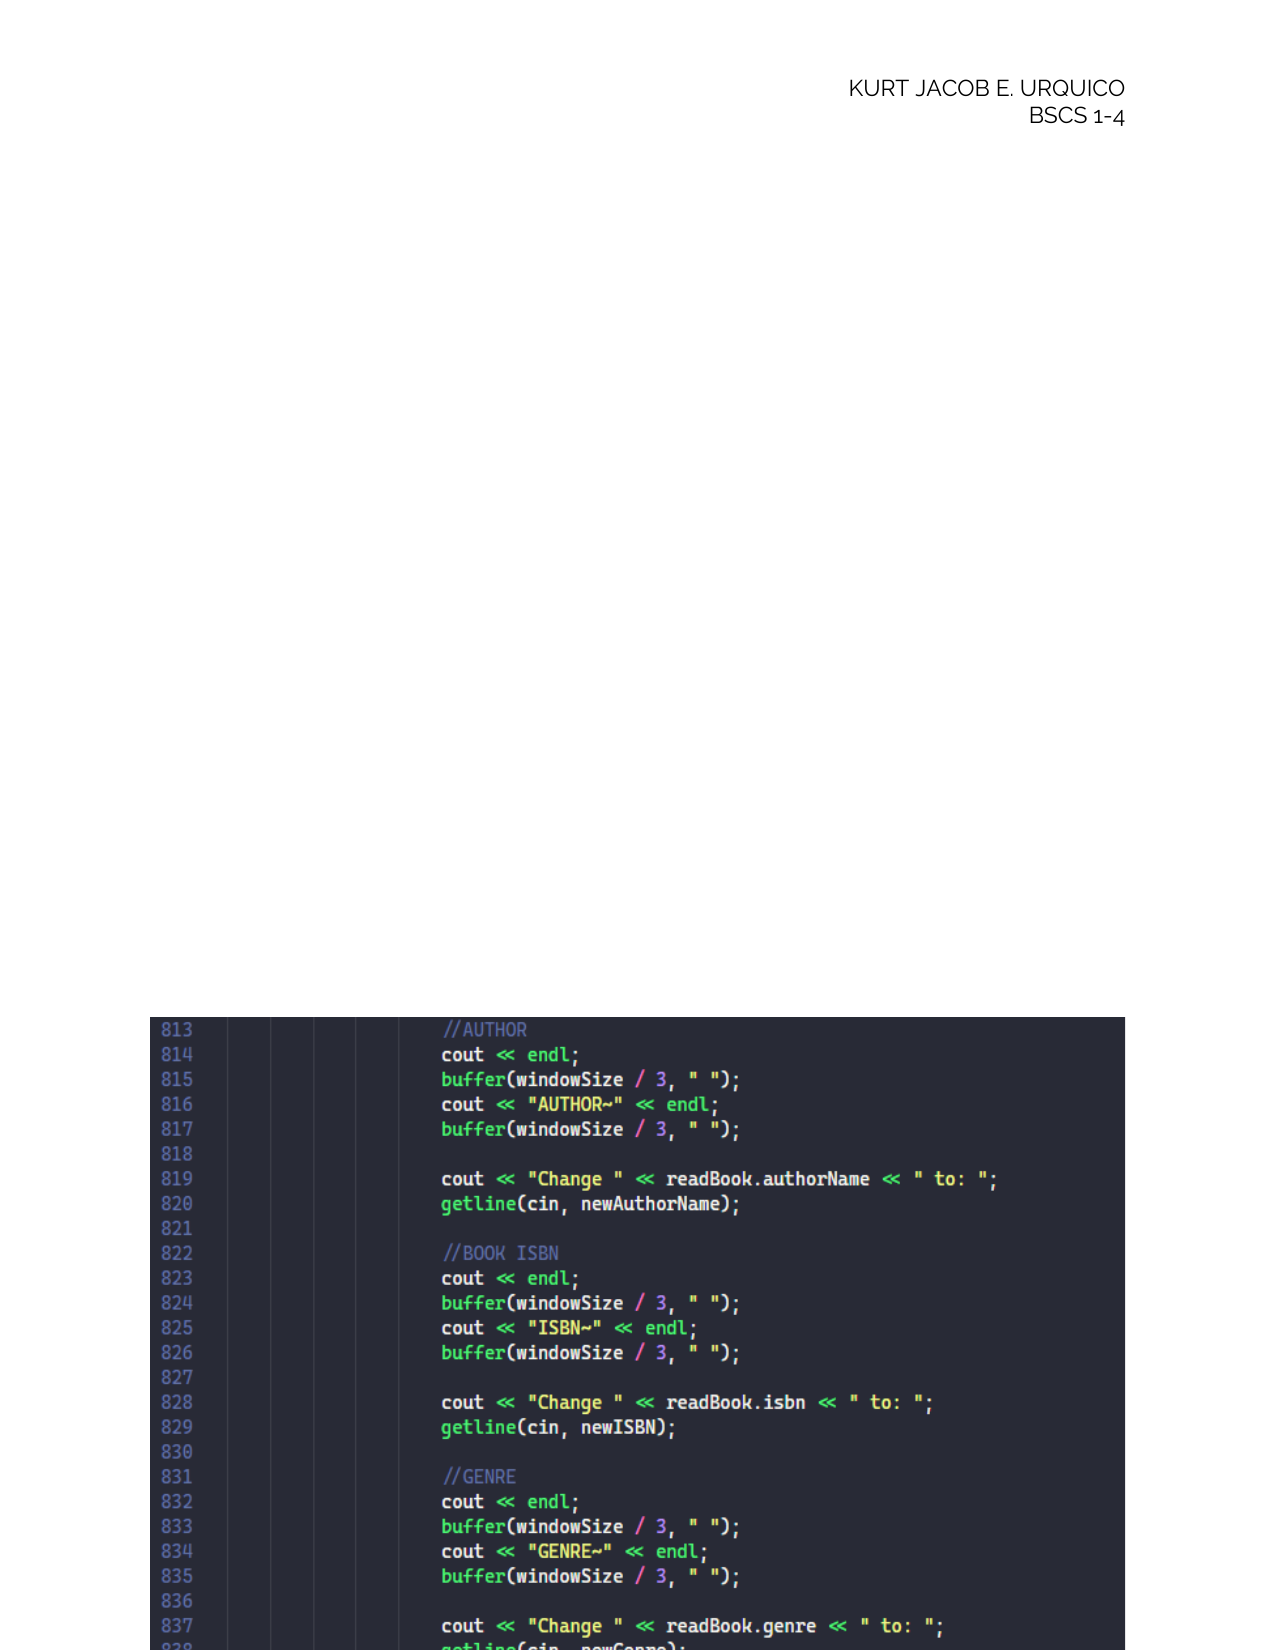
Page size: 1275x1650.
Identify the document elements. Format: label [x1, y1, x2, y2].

picture [150, 1017, 1125, 1650]
